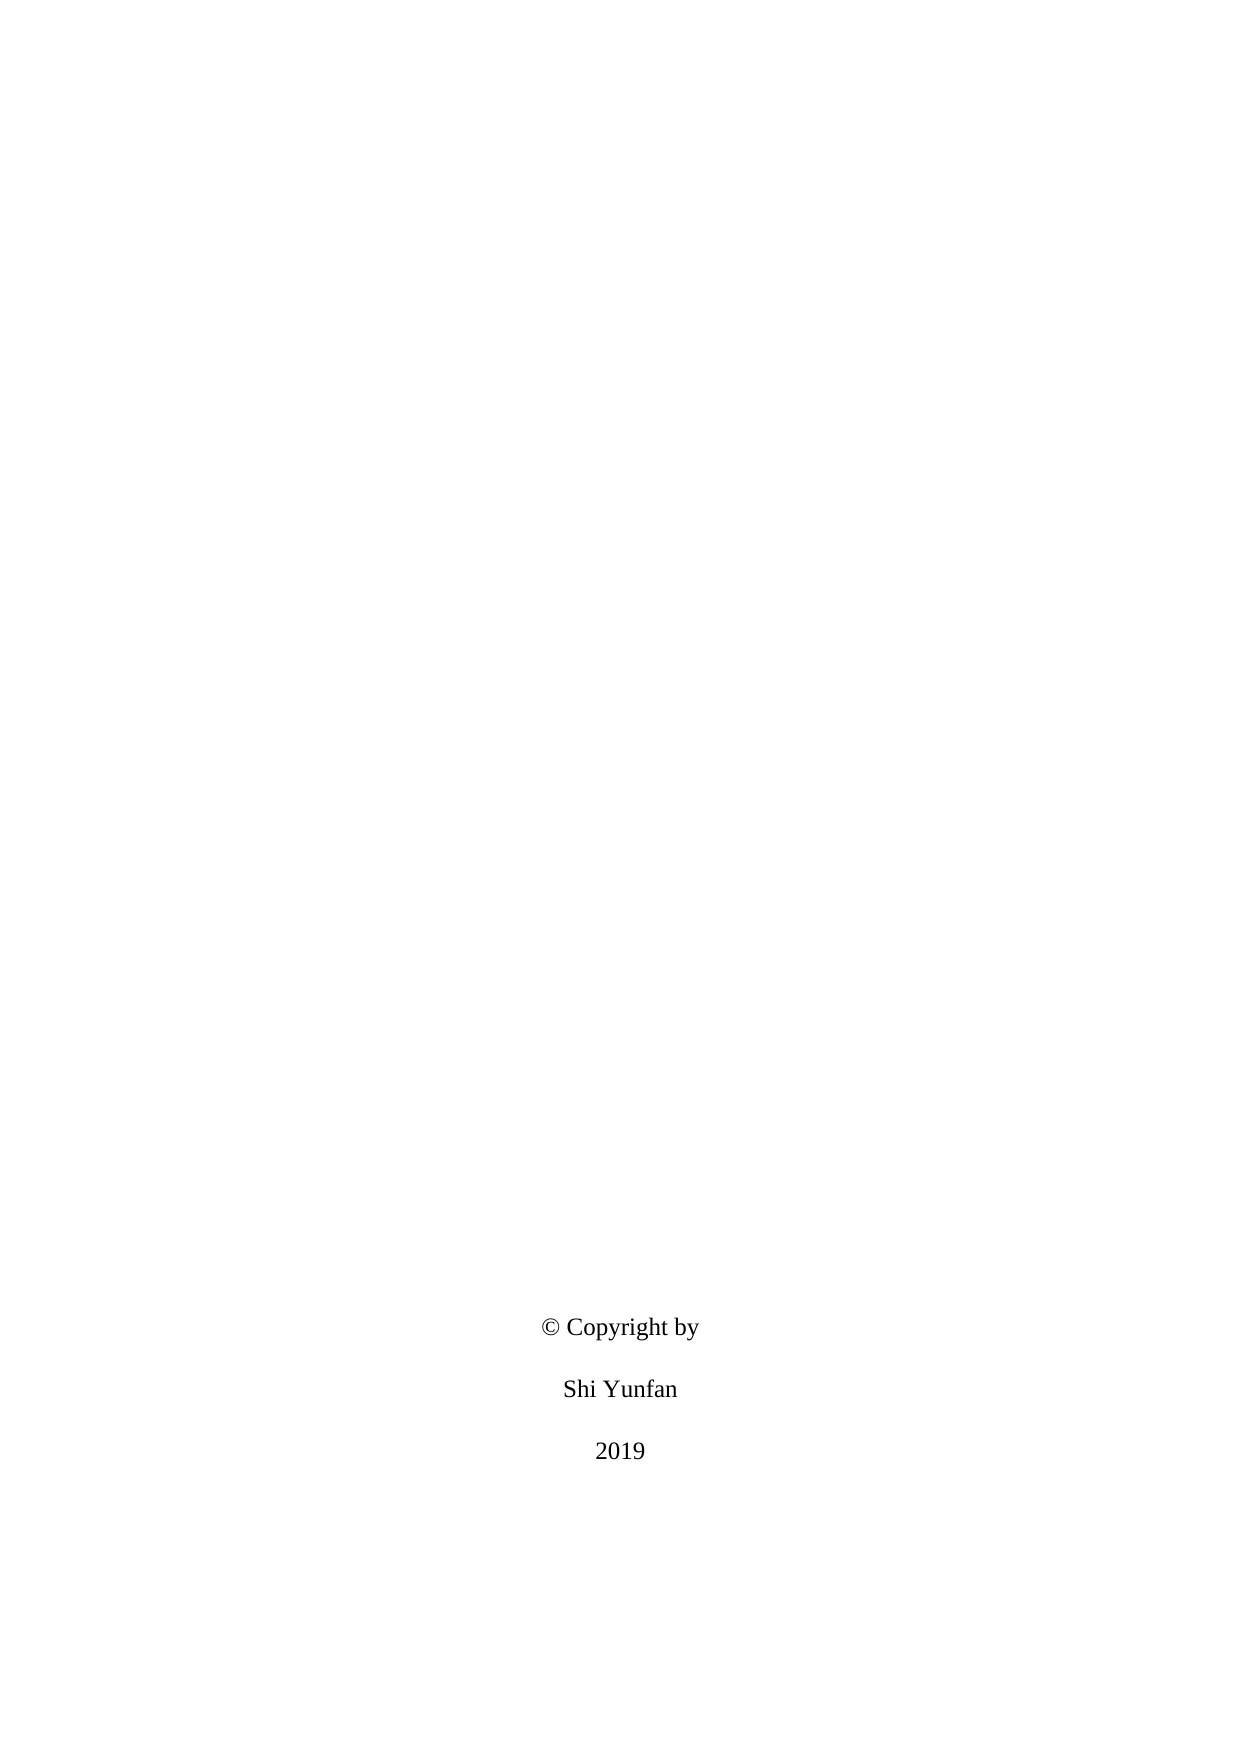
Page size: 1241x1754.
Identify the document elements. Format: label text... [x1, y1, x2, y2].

text Shi Yunfan [150, 1372, 1090, 1405]
text © Copyright by [150, 1310, 1090, 1343]
text 2019 [150, 1434, 1090, 1467]
